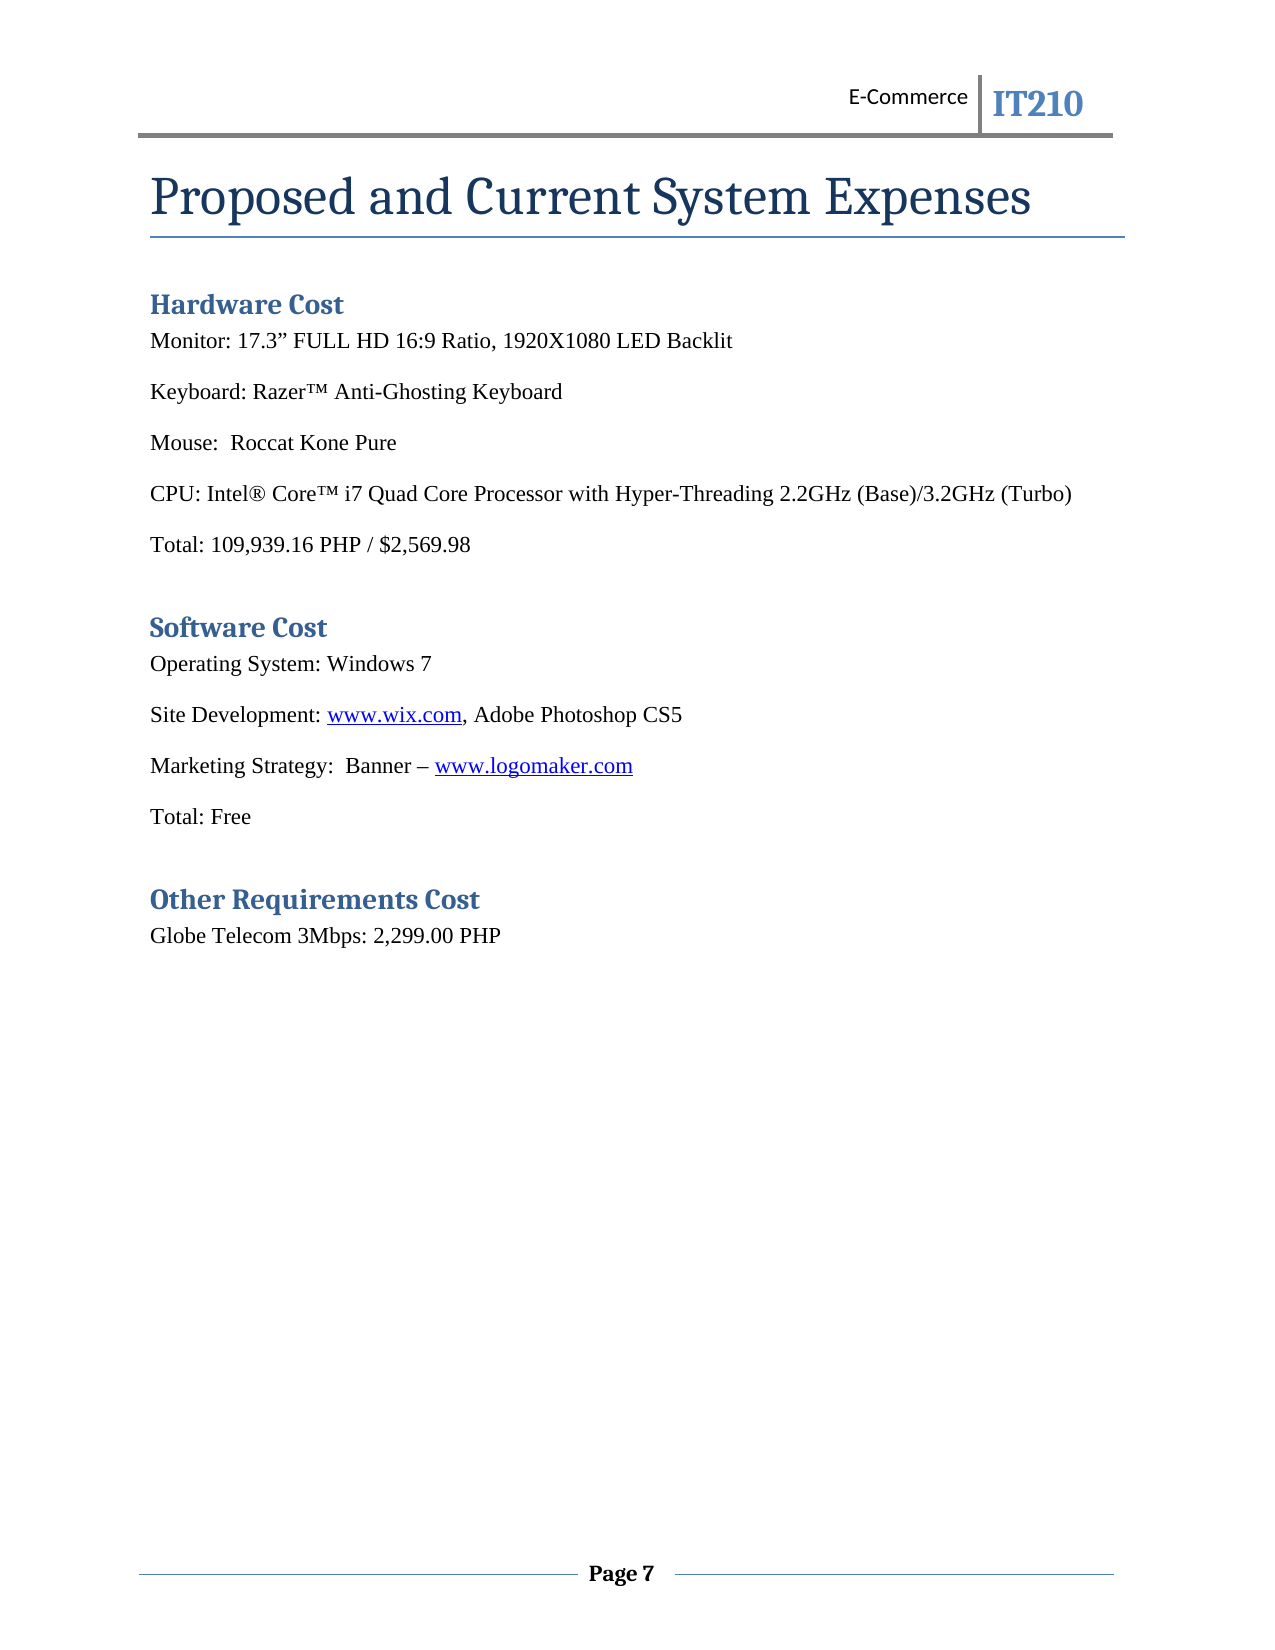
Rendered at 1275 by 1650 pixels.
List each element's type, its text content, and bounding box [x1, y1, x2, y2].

text Globe Telecom 3Mbps: 2,299.00 PHP [150, 922, 1125, 948]
subtitle Software Cost [150, 611, 1125, 645]
text Marketing Strategy: Banner – www.logomaker.com [150, 752, 1125, 778]
text Keyboard: Razer™ Anti-Ghosting Keyboard [150, 378, 1125, 404]
title Proposed and Current System Expenses [150, 166, 1125, 236]
text Monitor: 17.3” FULL HD 16:9 Ratio, 1920X1080 LED Backlit [150, 327, 1125, 353]
text Operating System: Windows 7 [150, 650, 1125, 676]
text Mouse: Roccat Kone Pure [150, 429, 1125, 456]
text Total: 109,939.16 PHP / $2,569.98 [150, 531, 1125, 558]
subtitle Hardware Cost [150, 288, 1125, 322]
text CPU: Intel® Core™ i7 Quad Core Processor with Hyper-Threading 2.2GHz (Base)/3.2GHz (Turbo) [150, 480, 1125, 507]
text Site Development: www.wix.com, Adobe Photoshop CS5 [150, 701, 1125, 727]
subtitle Other Requirements Cost [150, 883, 1125, 917]
text Total: Free [150, 803, 1125, 829]
